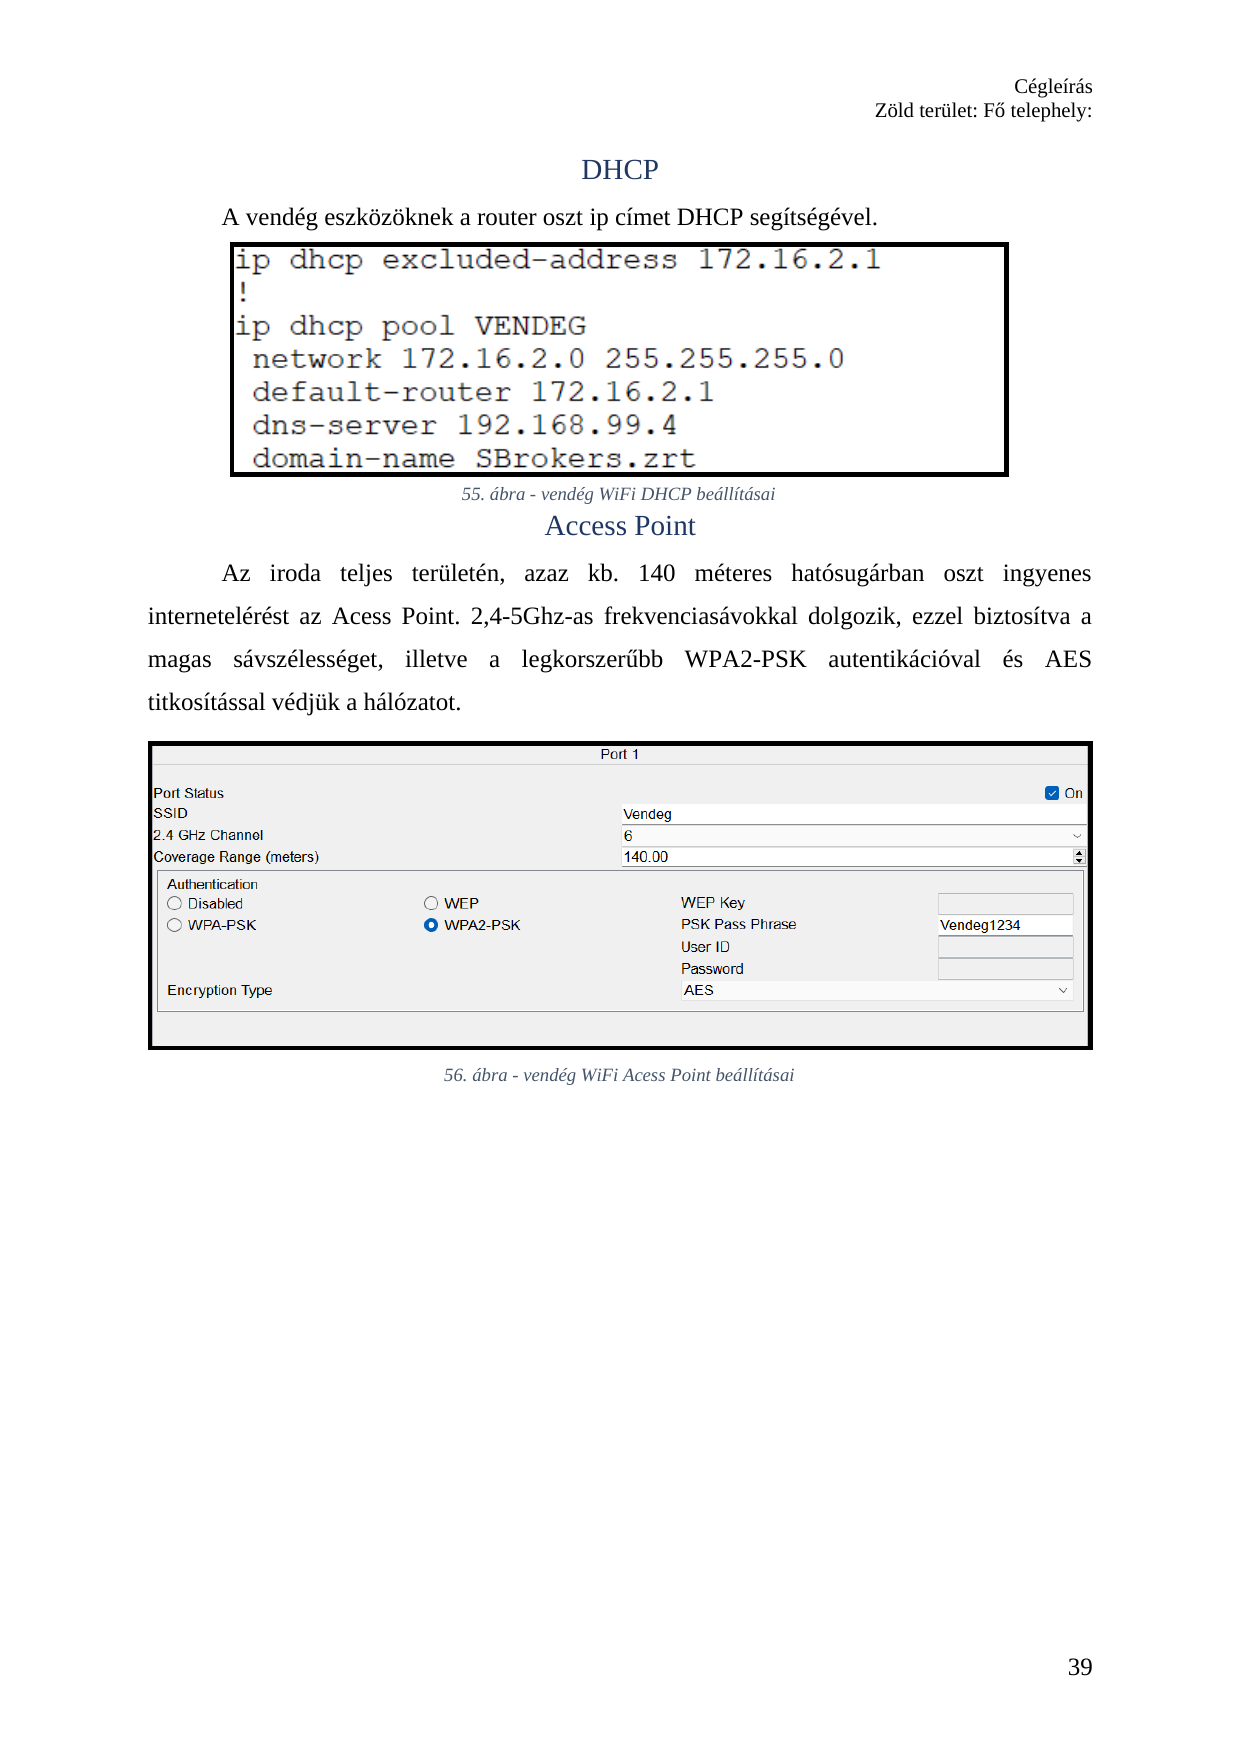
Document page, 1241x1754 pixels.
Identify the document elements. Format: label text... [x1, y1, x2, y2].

text Az iroda teljes területén, azaz kb. 140 méteres hatósugárban oszt ingyenes internetelérést az Acess Point. 2,4-5Ghz-as frekvenciasávokkal dolgozik, ezzel biztosítva a magas sávszélességet, illetve a legkorszerűbb WPA2-PSK autentikációval és AES titkosítással védjük a hálózatot. [148, 558, 1093, 716]
picture [234, 247, 1004, 472]
text A vendég eszközöknek a router oszt ip címet DHCP segítségével. [148, 202, 1093, 231]
subtitle DHCP [148, 152, 1093, 185]
picture [152, 746, 1088, 1046]
